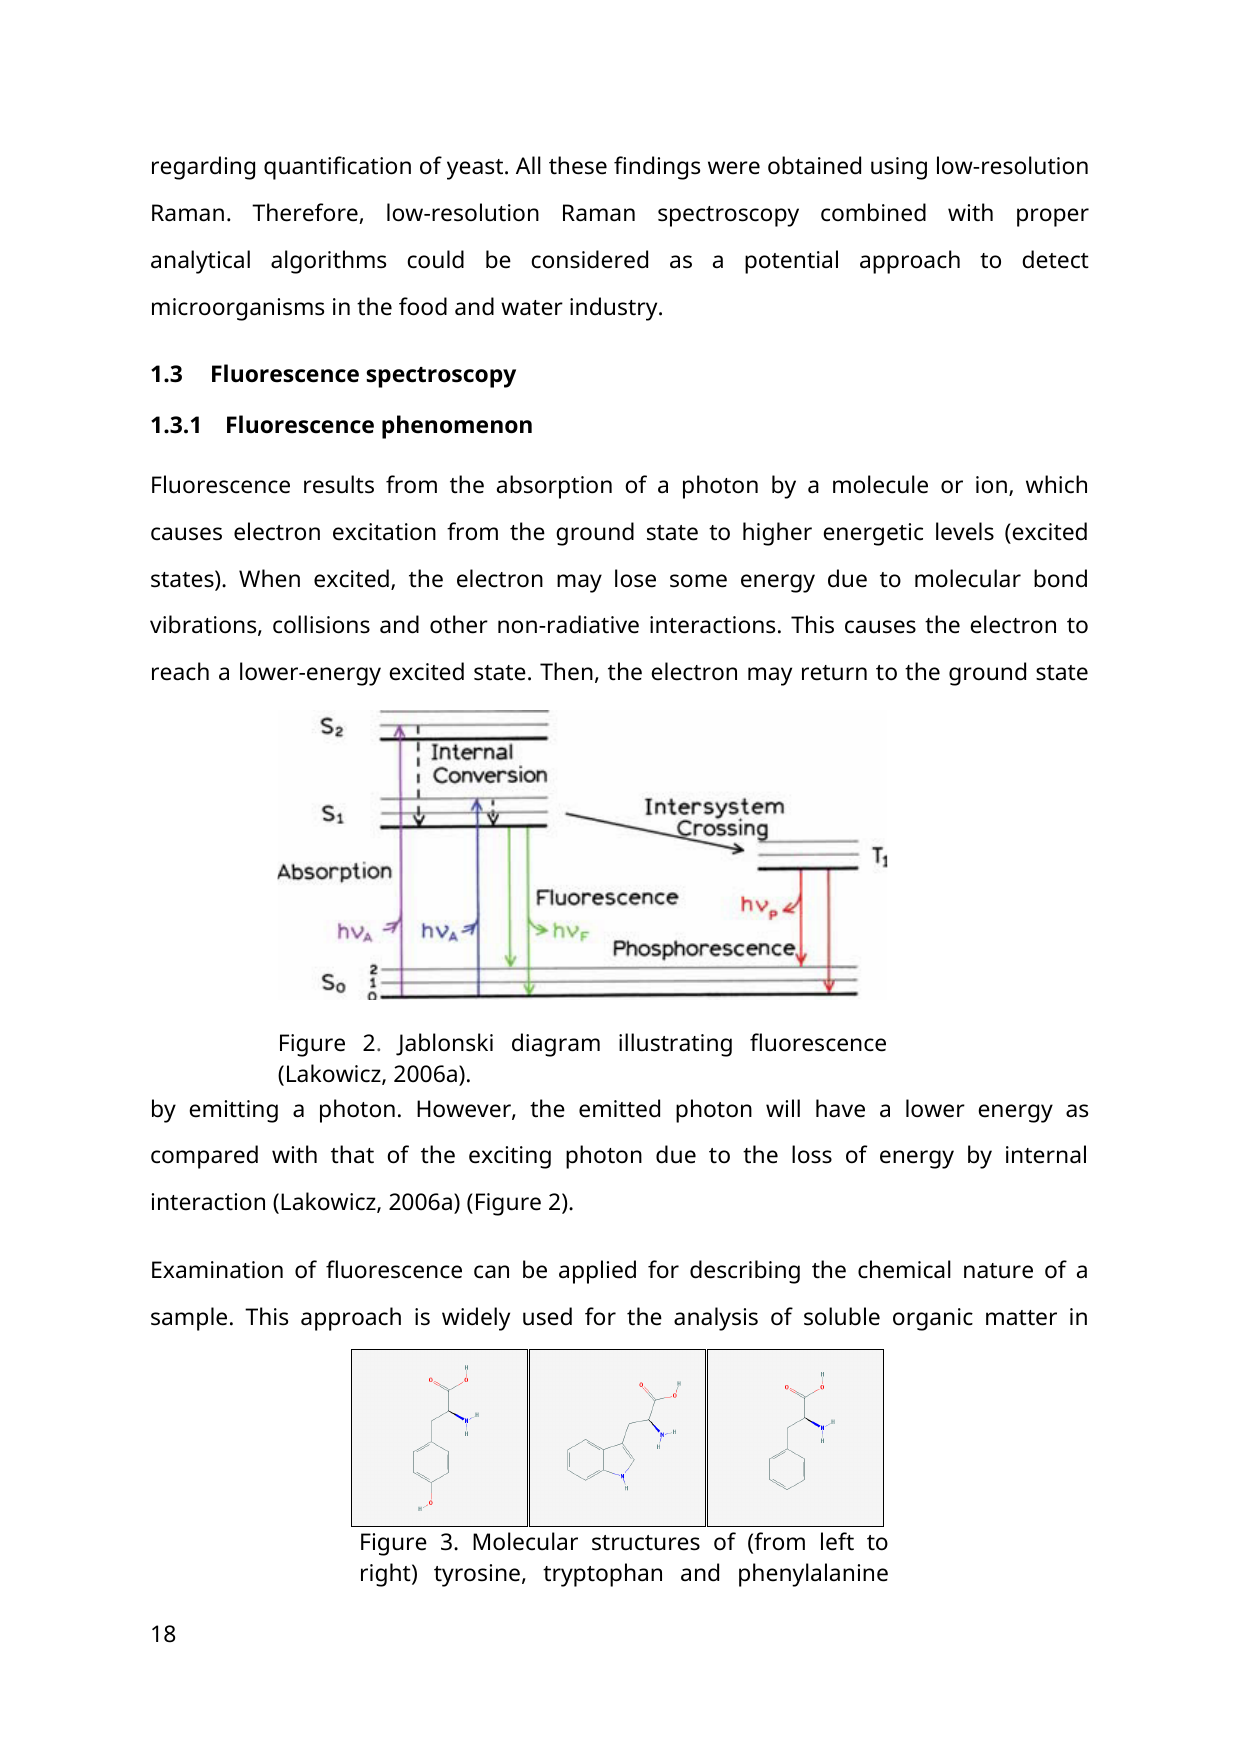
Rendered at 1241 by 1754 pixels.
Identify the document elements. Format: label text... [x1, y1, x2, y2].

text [150, 150, 1090, 322]
subtitle Fluorescence spectroscopy [150, 358, 1090, 389]
picture [352, 1350, 527, 1526]
picture [530, 1350, 705, 1526]
text Fluorescence results from the absorption of a photon by a molecule or ion, which causes electron excitation from the ground state to higher energetic levels (excited states). When excited, the electron may lose some energy due to molecular bond vibrations, collisions and other non-radiative interactions. This causes the electron to reach a lower-energy excited state. Then, the electron may return to the ground state by emitting a photon. However, the emitted photon will have a lower energy as compared with that of the exciting photon due to the loss of energy by internal interaction (Lakowicz, 2006a) (Figure 2). [150, 469, 1090, 1218]
picture [708, 1350, 883, 1526]
subtitle Fluorescence phenomenon [150, 409, 1090, 441]
